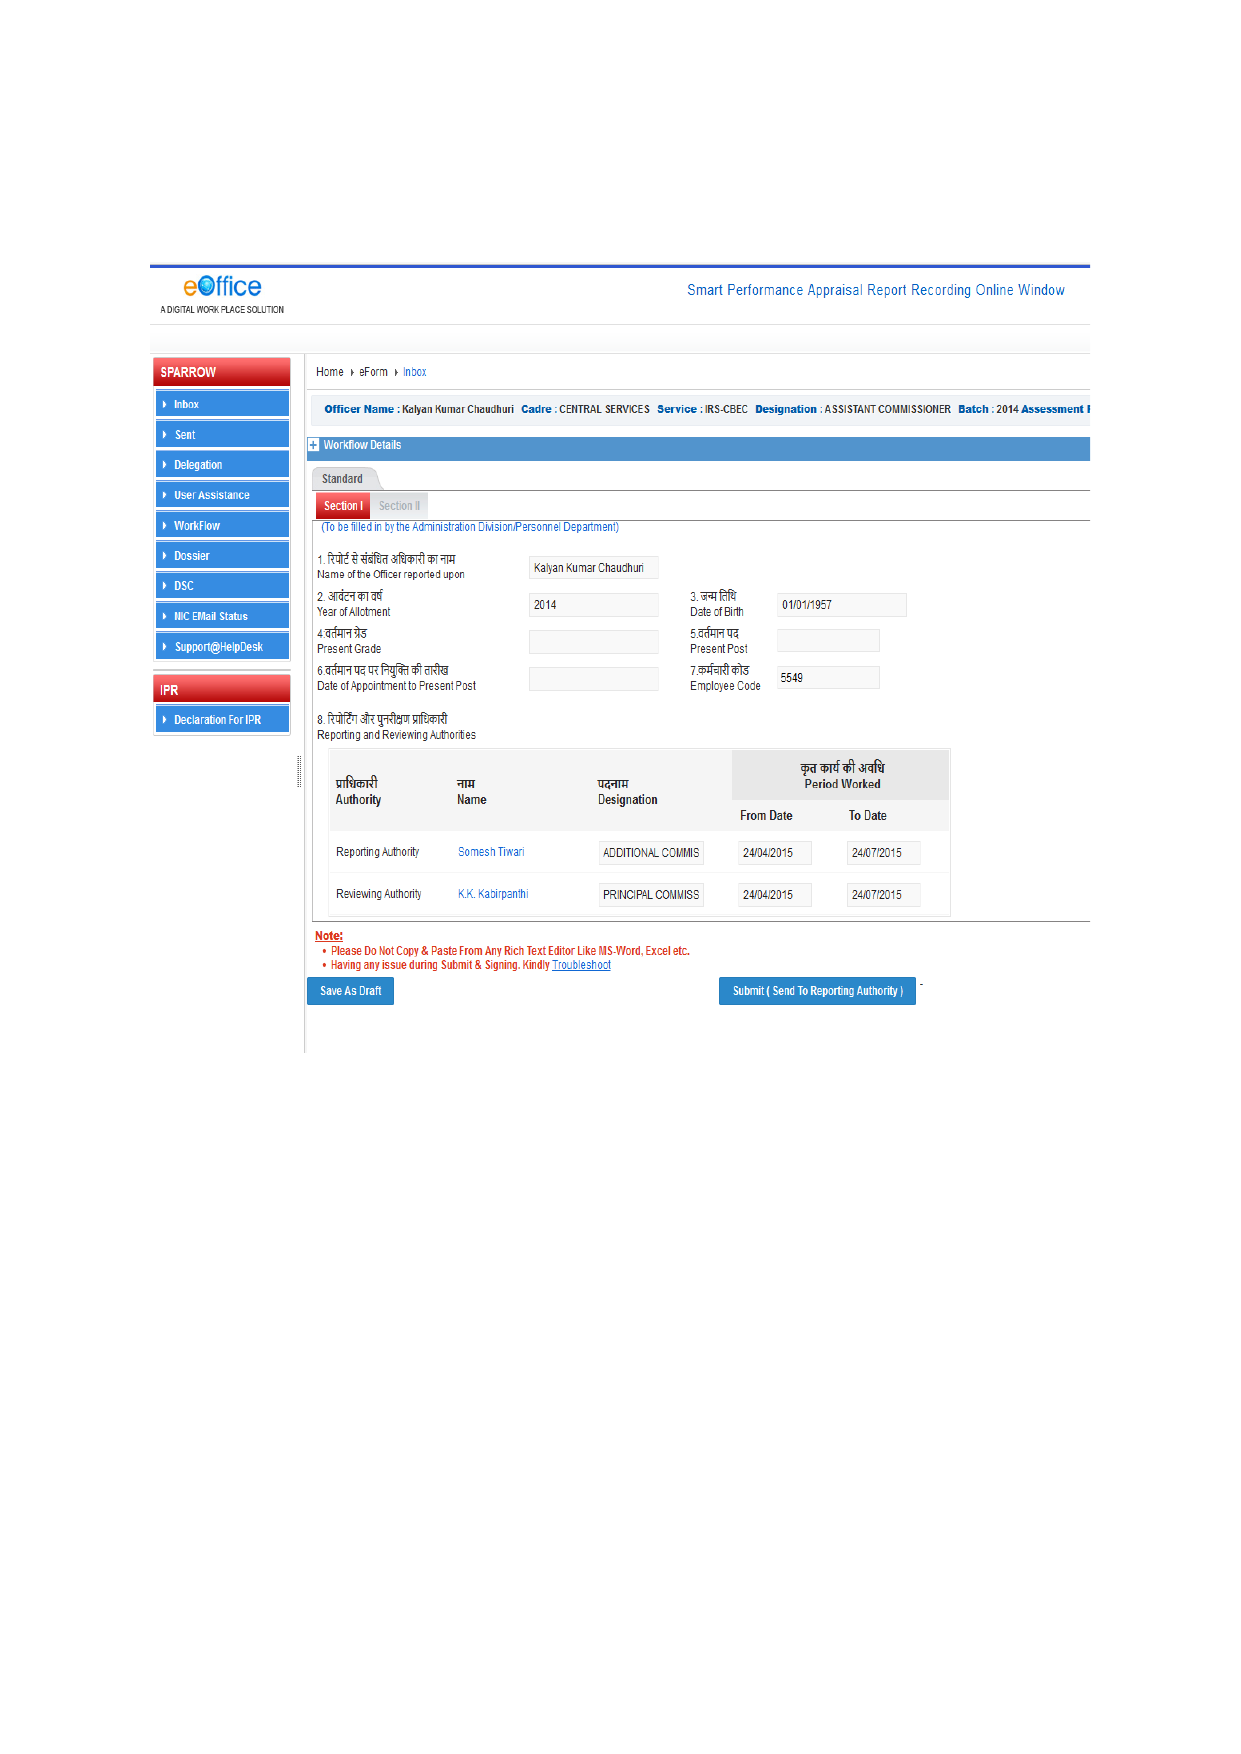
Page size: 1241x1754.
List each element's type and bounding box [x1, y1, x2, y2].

picture [150, 262, 1091, 1053]
